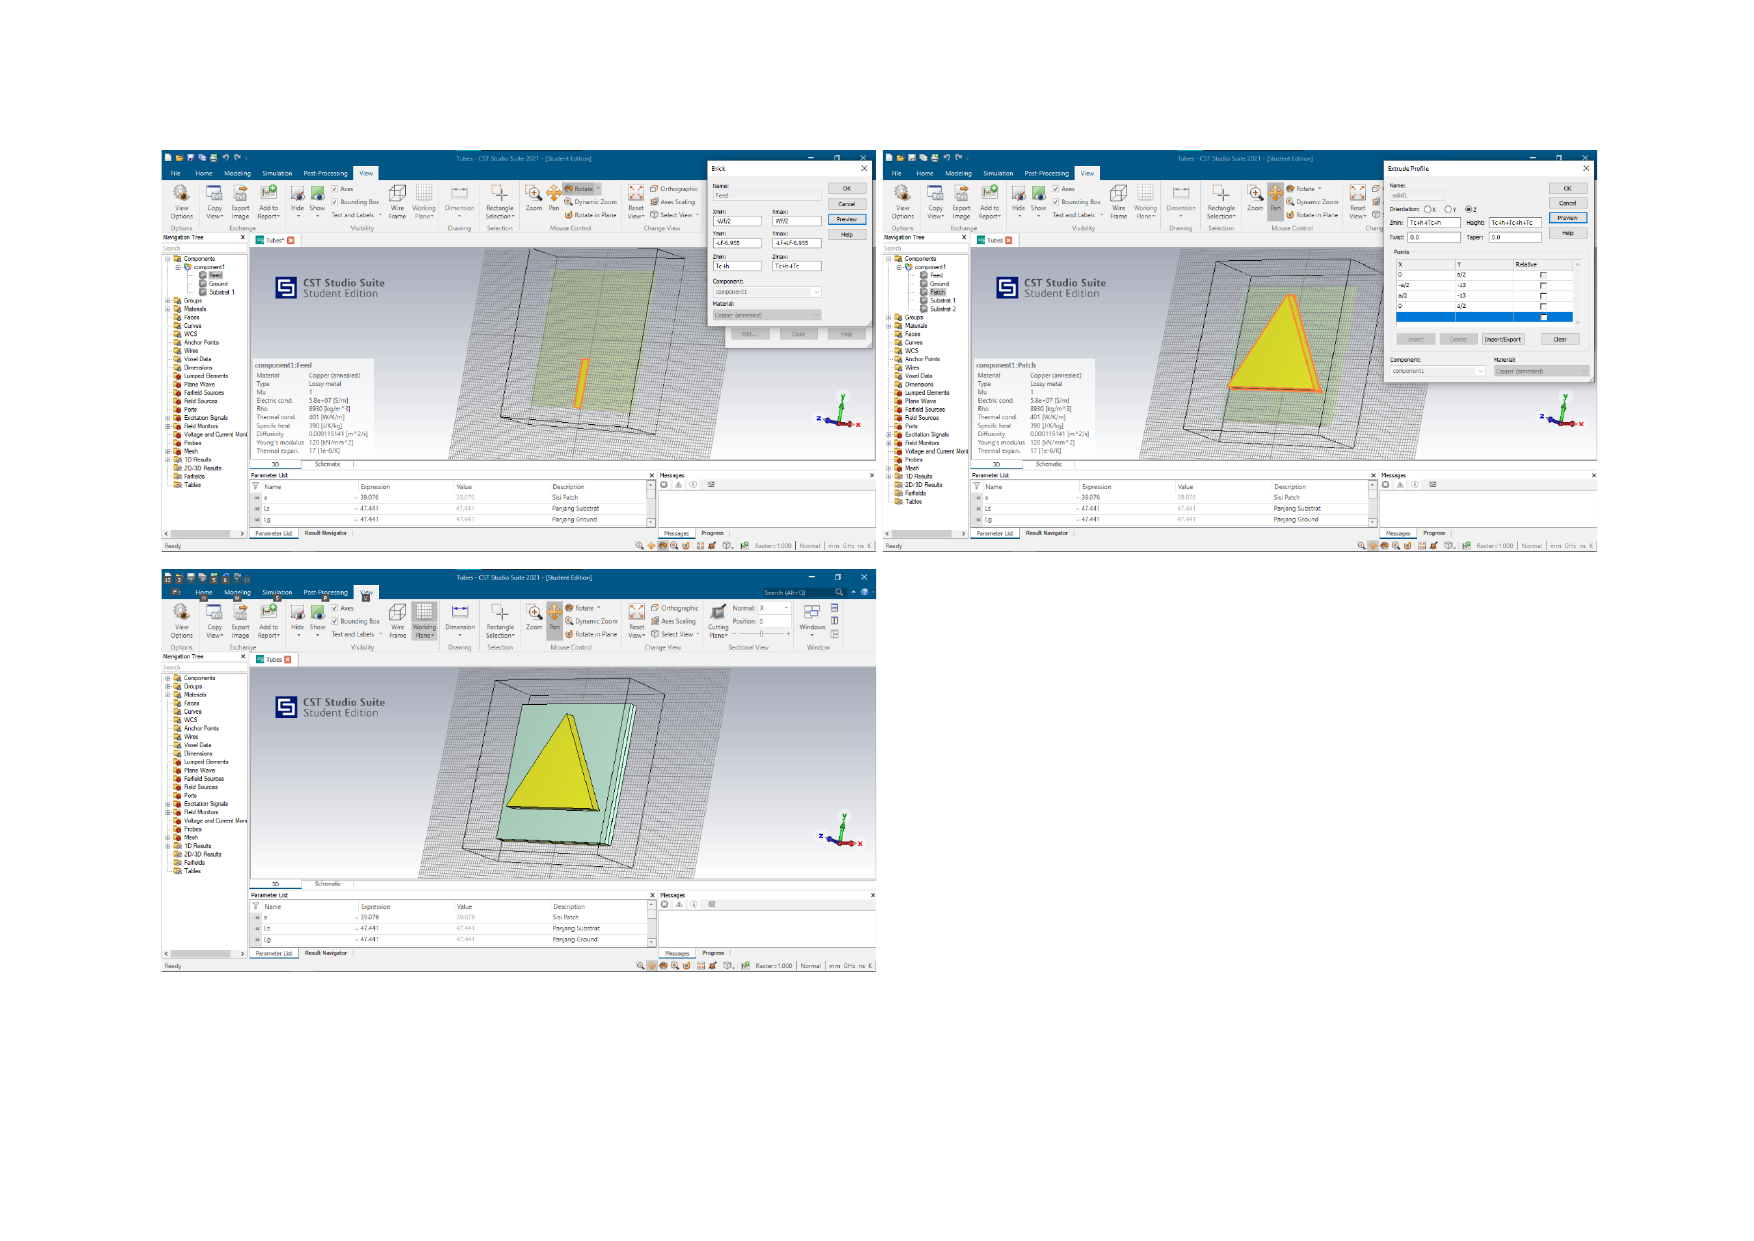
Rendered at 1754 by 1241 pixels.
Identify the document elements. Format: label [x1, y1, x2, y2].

picture [161, 150, 876, 552]
picture [882, 150, 1598, 552]
picture [161, 569, 877, 972]
